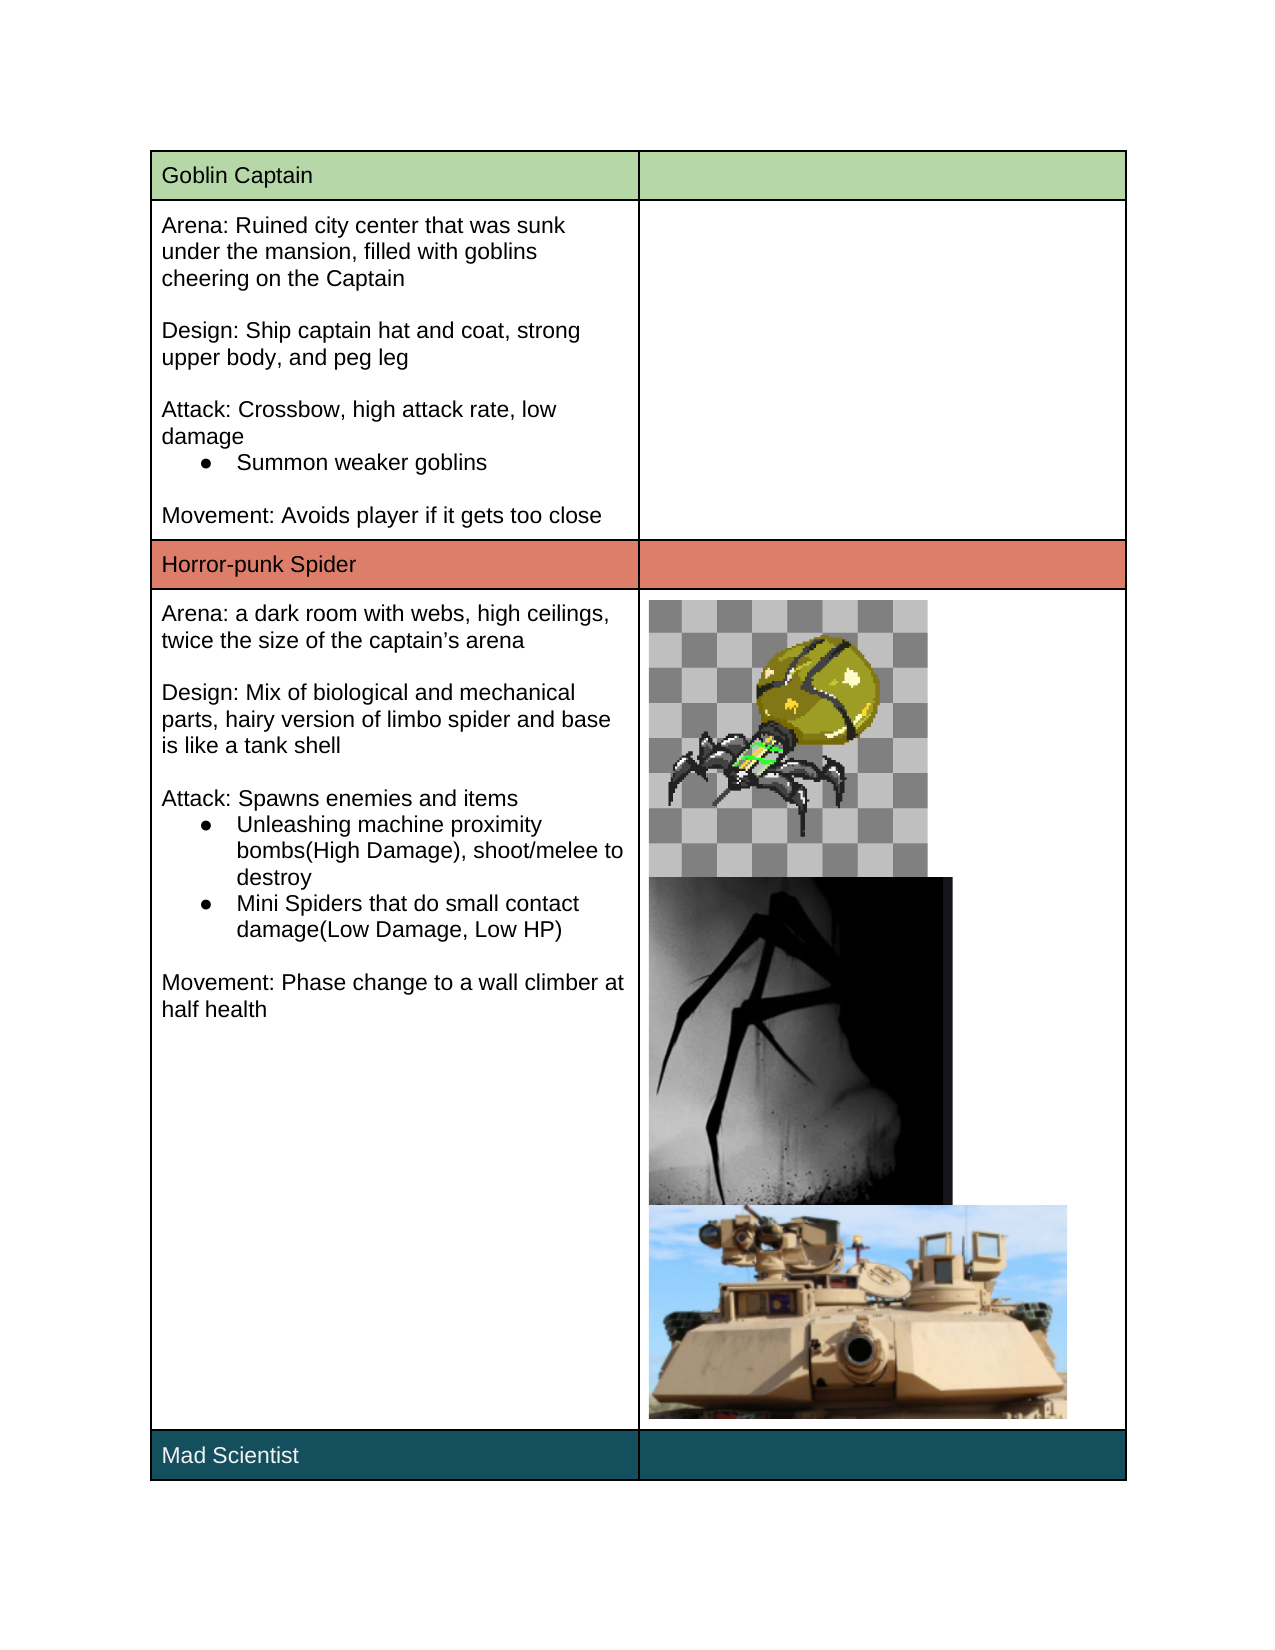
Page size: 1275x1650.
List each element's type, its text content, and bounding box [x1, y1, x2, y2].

table_cell Mad Scientist [152, 1431, 638, 1479]
picture [648, 600, 1068, 1419]
table_cell [640, 152, 1125, 199]
table_cell Horror-punk Spider [152, 541, 638, 588]
table_cell [640, 1431, 1125, 1479]
table_cell Goblin Captain [152, 152, 638, 199]
table_cell Arena: a dark room with webs, high ceilings, twice the size of the captain’s arena Design: Mix of biological and mechanical parts, hairy version of limbo spider and base is like a tank shell Attack: Spawns enemies and items Unleashing machine proximity bombs(High Damage), shoot/melee to destroy Mini Spiders that do small contact damage(Low Damage, Low HP) Movement: Phase change to a wall climber at half health [152, 590, 638, 1429]
table_cell [640, 541, 1125, 588]
table_cell [640, 590, 1125, 1429]
table_cell [640, 201, 1125, 538]
table_cell Arena: Ruined city center that was sunk under the mansion, filled with goblins cheering on the Captain Design: Ship captain hat and coat, strong upper body, and peg leg Attack: Crossbow, high attack rate, low damage Summon weaker goblins Movement: Avoids player if it gets too close [152, 201, 638, 538]
